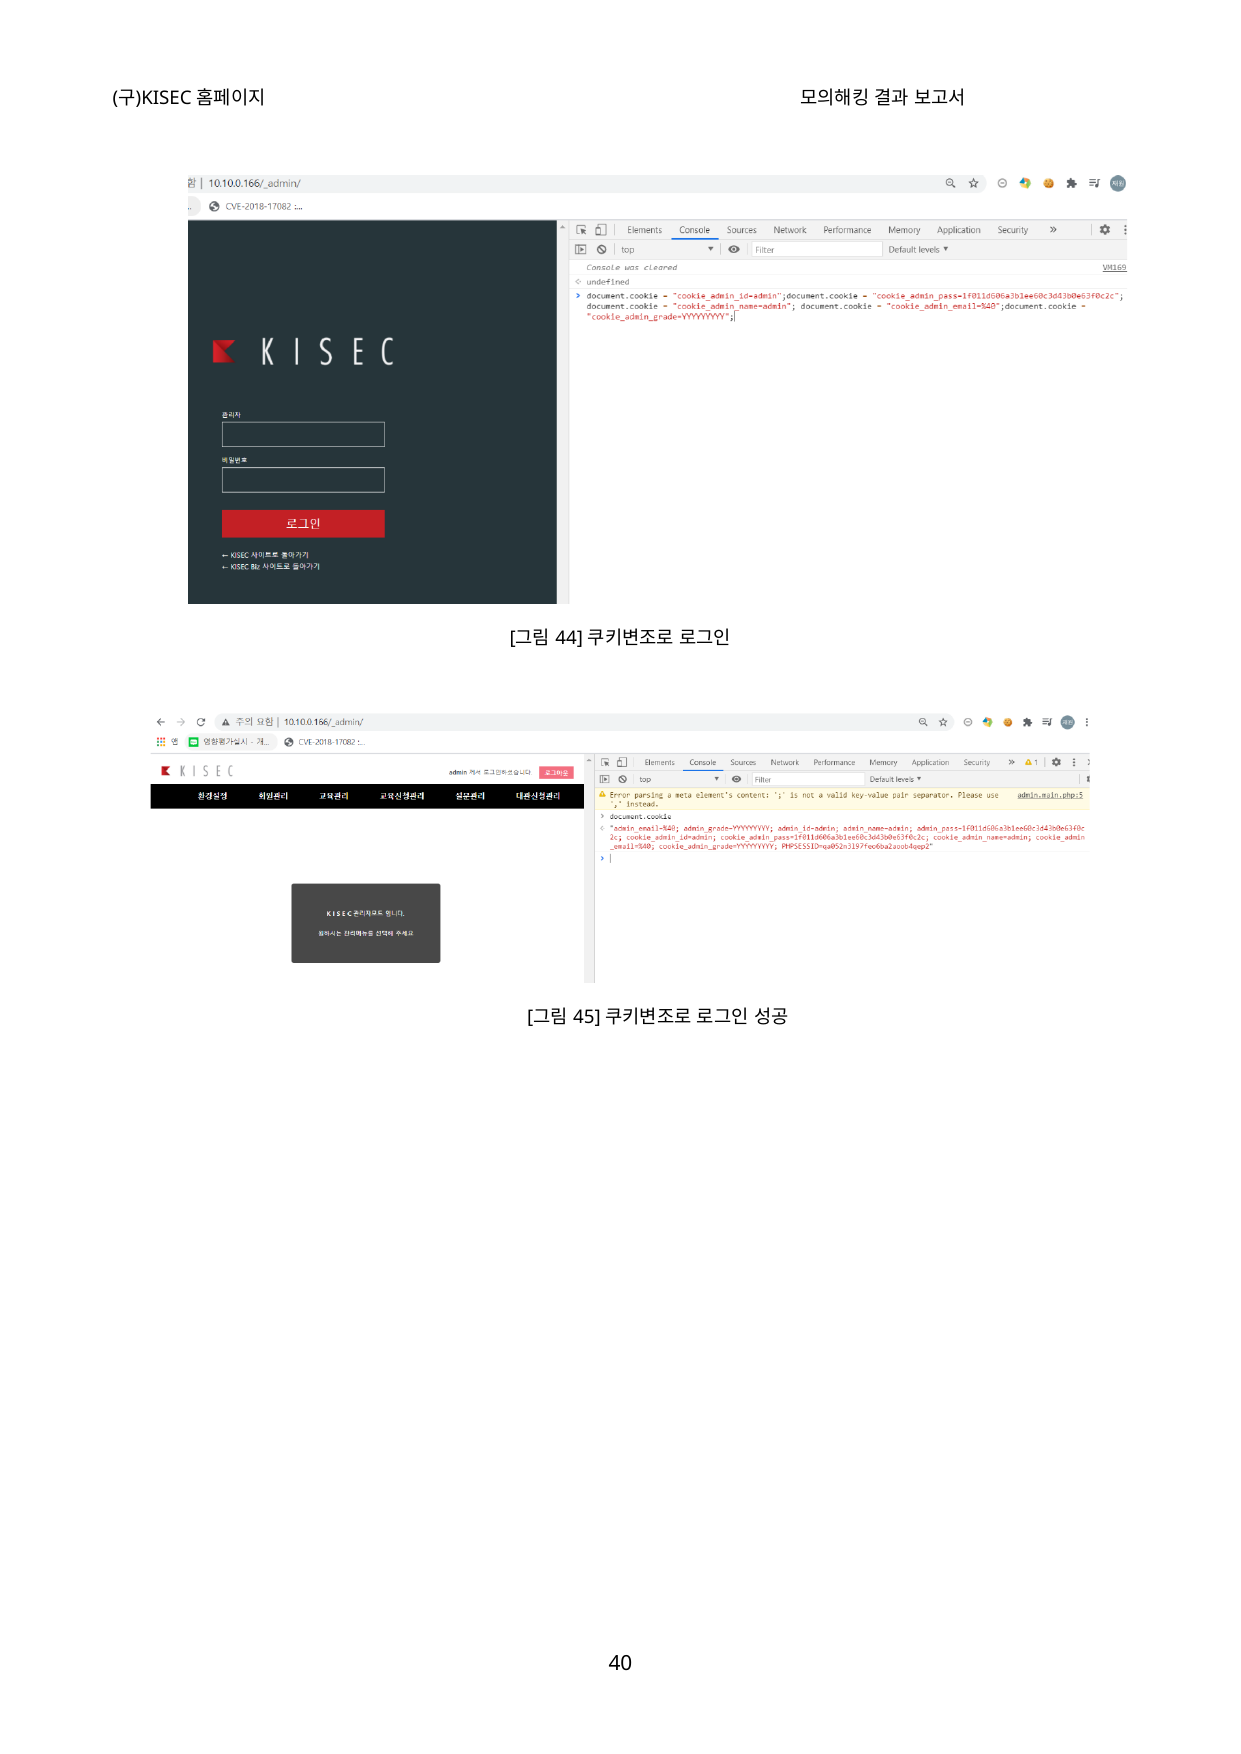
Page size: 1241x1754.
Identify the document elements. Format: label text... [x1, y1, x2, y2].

picture [188, 175, 1128, 604]
text [그림 45] 쿠키변조로 로그인 성공 [112, 1002, 1128, 1029]
picture [150, 712, 1090, 983]
text [그림 44] 쿠키변조로 로그인 [112, 623, 1128, 650]
